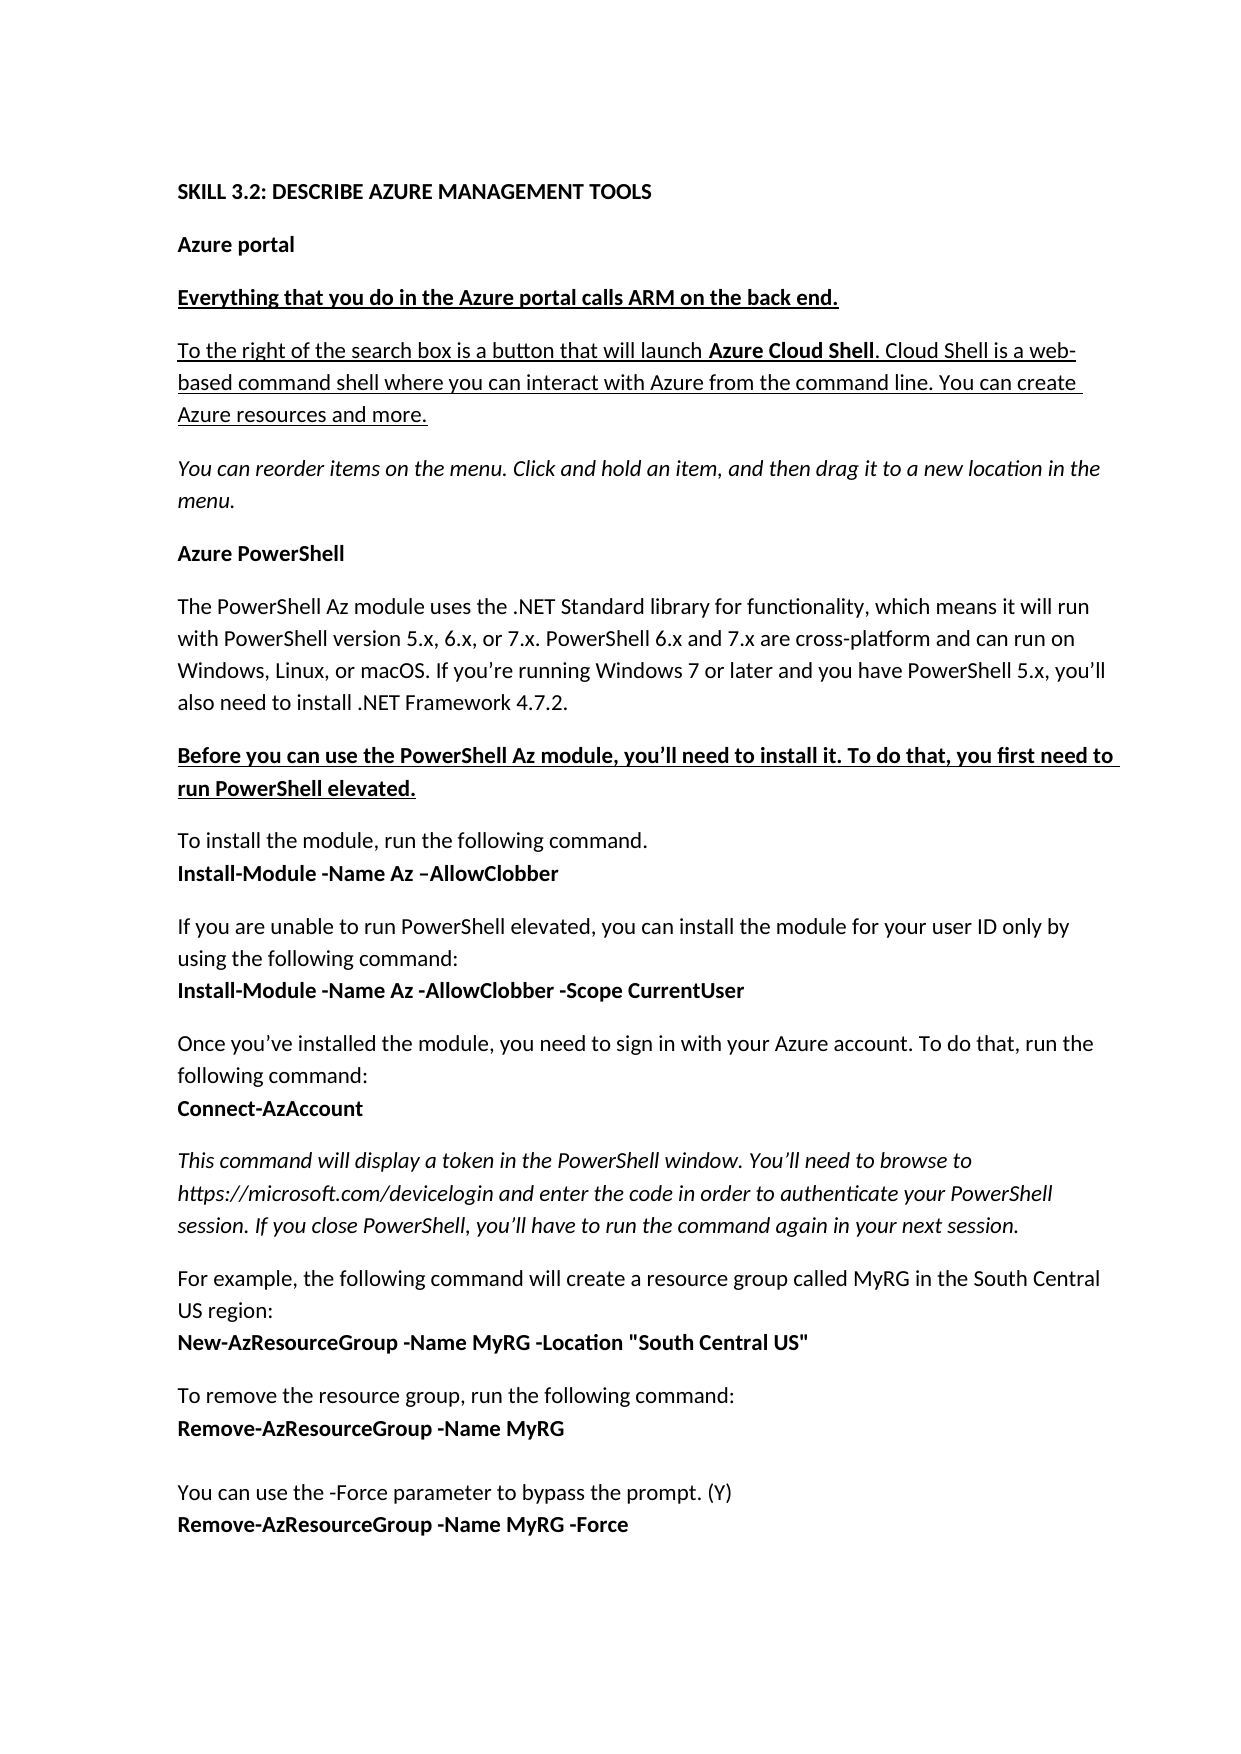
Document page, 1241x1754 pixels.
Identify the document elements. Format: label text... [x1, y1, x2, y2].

text If you are unable to run PowerShell elevated, you can install the module for your user ID only by using the following command: Install-Module -Name Az -AllowClobber -Scope CurrentUser [177, 912, 1122, 1004]
text You can reorder items on the menu. Click and hold an item, and then drag it to a new location in the menu. [177, 454, 1122, 514]
text Azure portal [177, 230, 1122, 258]
text Once you’ve installed the module, you need to sign in with your Azure account. To do that, run the following command: Connect-AzAccount [177, 1029, 1122, 1122]
text Before you can use the PowerShell Az module, you’ll need to install it. To do that, you first need to run PowerShell elevated. [177, 741, 1122, 802]
text SKILL 3.2: DESCRIBE AZURE MANAGEMENT TOOLS [177, 177, 1122, 205]
text To the right of the search box is a button that will launch Azure Cloud Shell. Cloud Shell is a web-based command shell where you can interact with Azure from the command line. You can create Azure resources and more. [177, 336, 1122, 429]
text This command will display a token in the PowerShell window. You’ll need to browse to https://microsoft.com/devicelogin and enter the code in order to authenticate your PowerShell session. If you close PowerShell, you’ll have to run the command again in your next session. [177, 1147, 1122, 1239]
text The PowerShell Az module uses the .NET Standard library for functionality, which means it will run with PowerShell version 5.x, 6.x, or 7.x. PowerShell 6.x and 7.x are cross-platform and can run on Windows, Linux, or macOS. If you’re running Windows 7 or later and you have PowerShell 5.x, you’ll also need to install .NET Framework 4.7.2. [177, 592, 1122, 716]
text To remove the resource group, run the following command: Remove-AzResourceGroup -Name MyRG You can use the -Force parameter to bypass the prompt. (Y) Remove-AzResourceGroup -Name MyRG -Force [177, 1381, 1122, 1538]
text Everything that you do in the Azure portal calls ARM on the back end. [177, 283, 1122, 311]
text Azure PowerShell [177, 539, 1122, 567]
text For example, the following command will create a resource group called MyRG in the South Central US region: New-AzResourceGroup -Name MyRG -Location "South Central US" [177, 1264, 1122, 1356]
text To install the module, run the following command. Install-Module -Name Az –AllowClobber [177, 827, 1122, 887]
